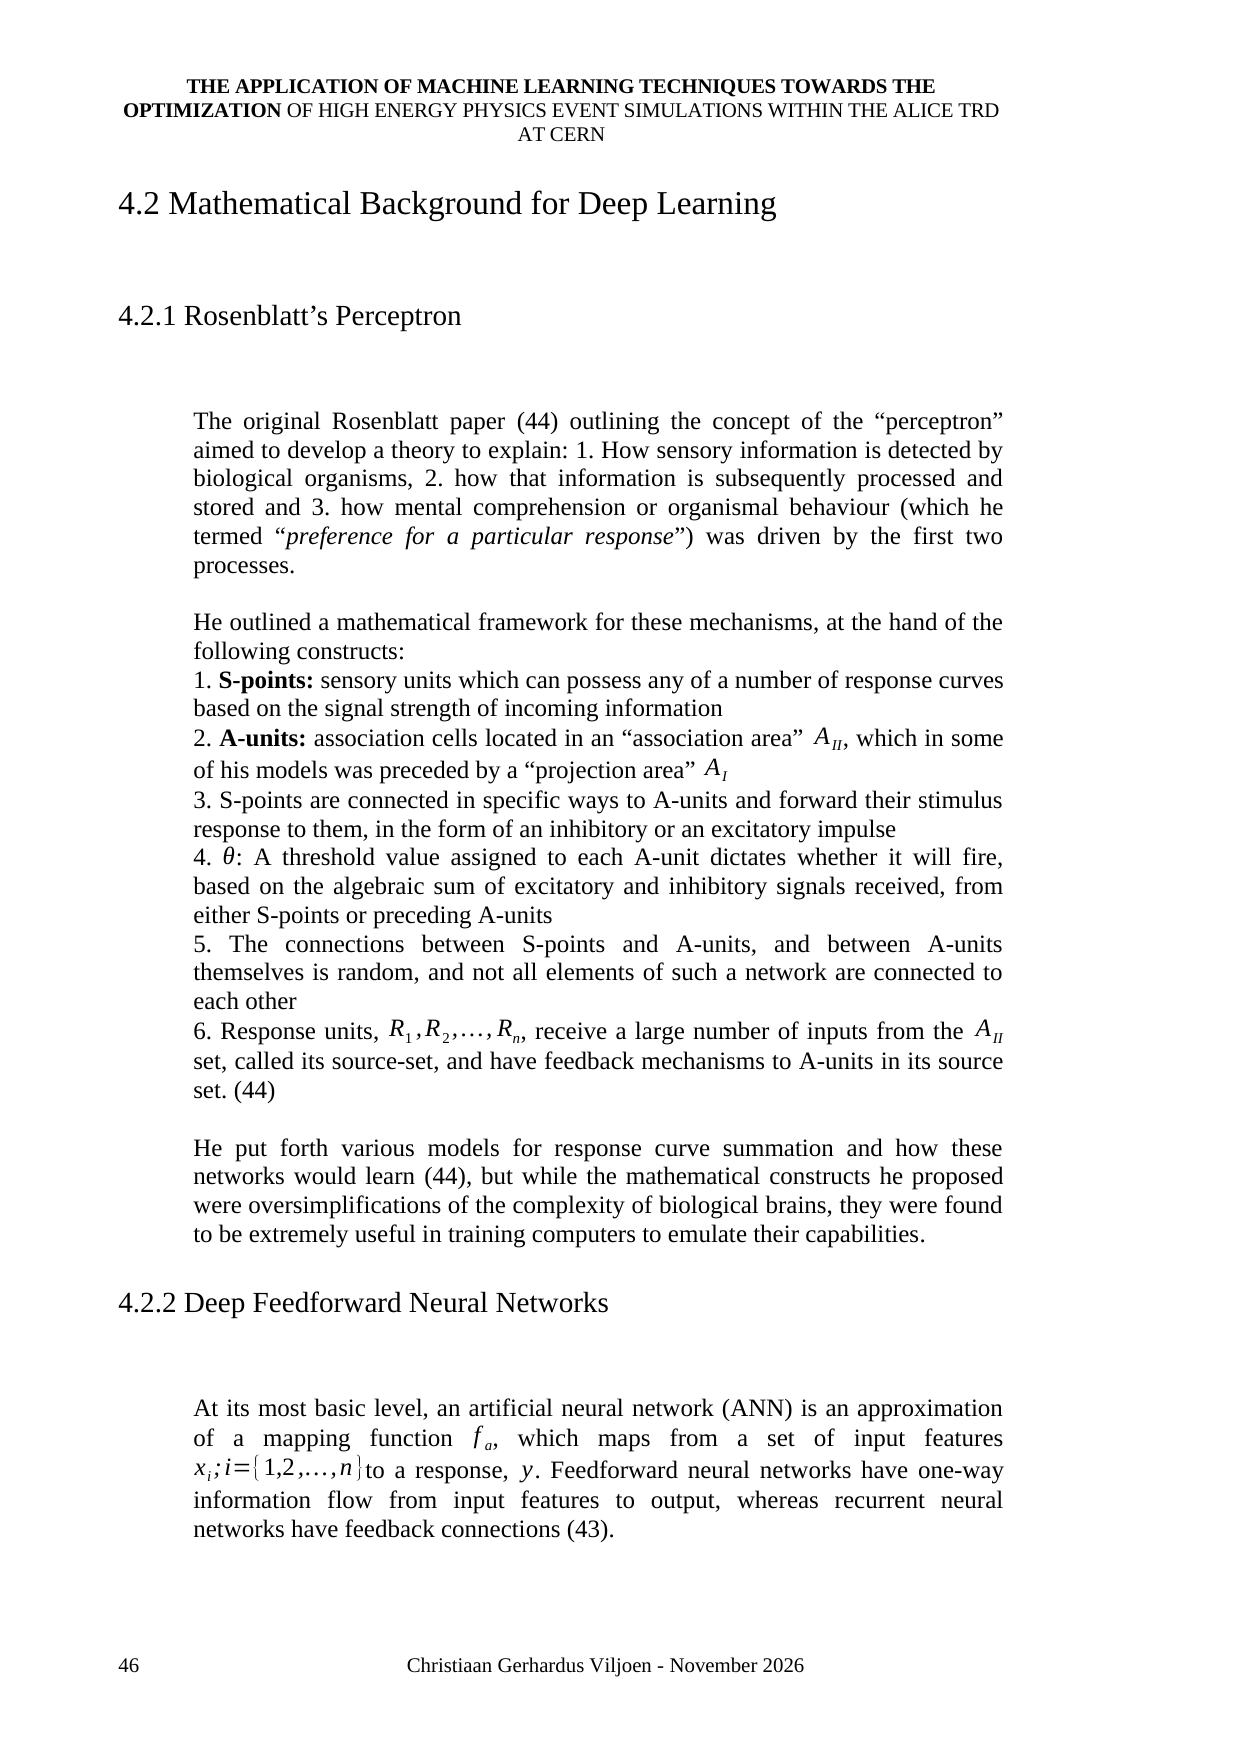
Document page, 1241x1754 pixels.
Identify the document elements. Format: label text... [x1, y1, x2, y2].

subtitle Rosenblatt’s Perceptron [118, 298, 1004, 331]
text 5. The connections between S-points and A-units, and between A-units themselves is random, and not all elements of such a network are connected to each other [193, 929, 1004, 1015]
subtitle Mathematical Background for Deep Learning [118, 183, 1004, 222]
text 2. A-units: association cells located in an “association area” , which in some of his models was preceded by a “projection area” [193, 722, 1004, 785]
text 1. S-points: sensory units which can possess any of a number of response curves based on the signal strength of incoming information [193, 665, 1004, 722]
text 3. S-points are connected in specific ways to A-units and forward their stimulus response to them, in the form of an inhibitory or an excitatory impulse [193, 785, 1004, 842]
text He put forth various models for response curve summation and how these networks would learn , but while the mathematical constructs he proposed were oversimplifications of the complexity of biological brains, they were found to be extremely useful in training computers to emulate their capabilities. [193, 1133, 1004, 1248]
text 6. Response units, , receive a large number of inputs from the set, called its source-set, and have feedback mechanisms to A-units in its source set. [193, 1015, 1004, 1104]
text 4. : A threshold value assigned to each A-unit dictates whether it will fire, based on the algebraic sum of excitatory and inhibitory signals received, from either S-points or preceding A-units [193, 842, 1004, 929]
text The original Rosenblatt paper outlining the concept of the “perceptron” aimed to develop a theory to explain: 1. How sensory information is detected by biological organisms, 2. how that information is subsequently processed and stored and 3. how mental comprehension or organismal behaviour (which he termed “preference for a particular response”) was driven by the first two processes. [193, 406, 1004, 578]
text He outlined a mathematical framework for these mechanisms, at the hand of the following constructs: [193, 607, 1004, 665]
subtitle Deep Feedforward Neural Networks [118, 1285, 1004, 1319]
text At its most basic level, an artificial neural network (ANN) is an approximation of a mapping function , which maps from a set of input features to a response, . Feedforward neural networks have one-way information flow from input features to output, whereas recurrent neural networks have feedback connections. [193, 1393, 1004, 1542]
